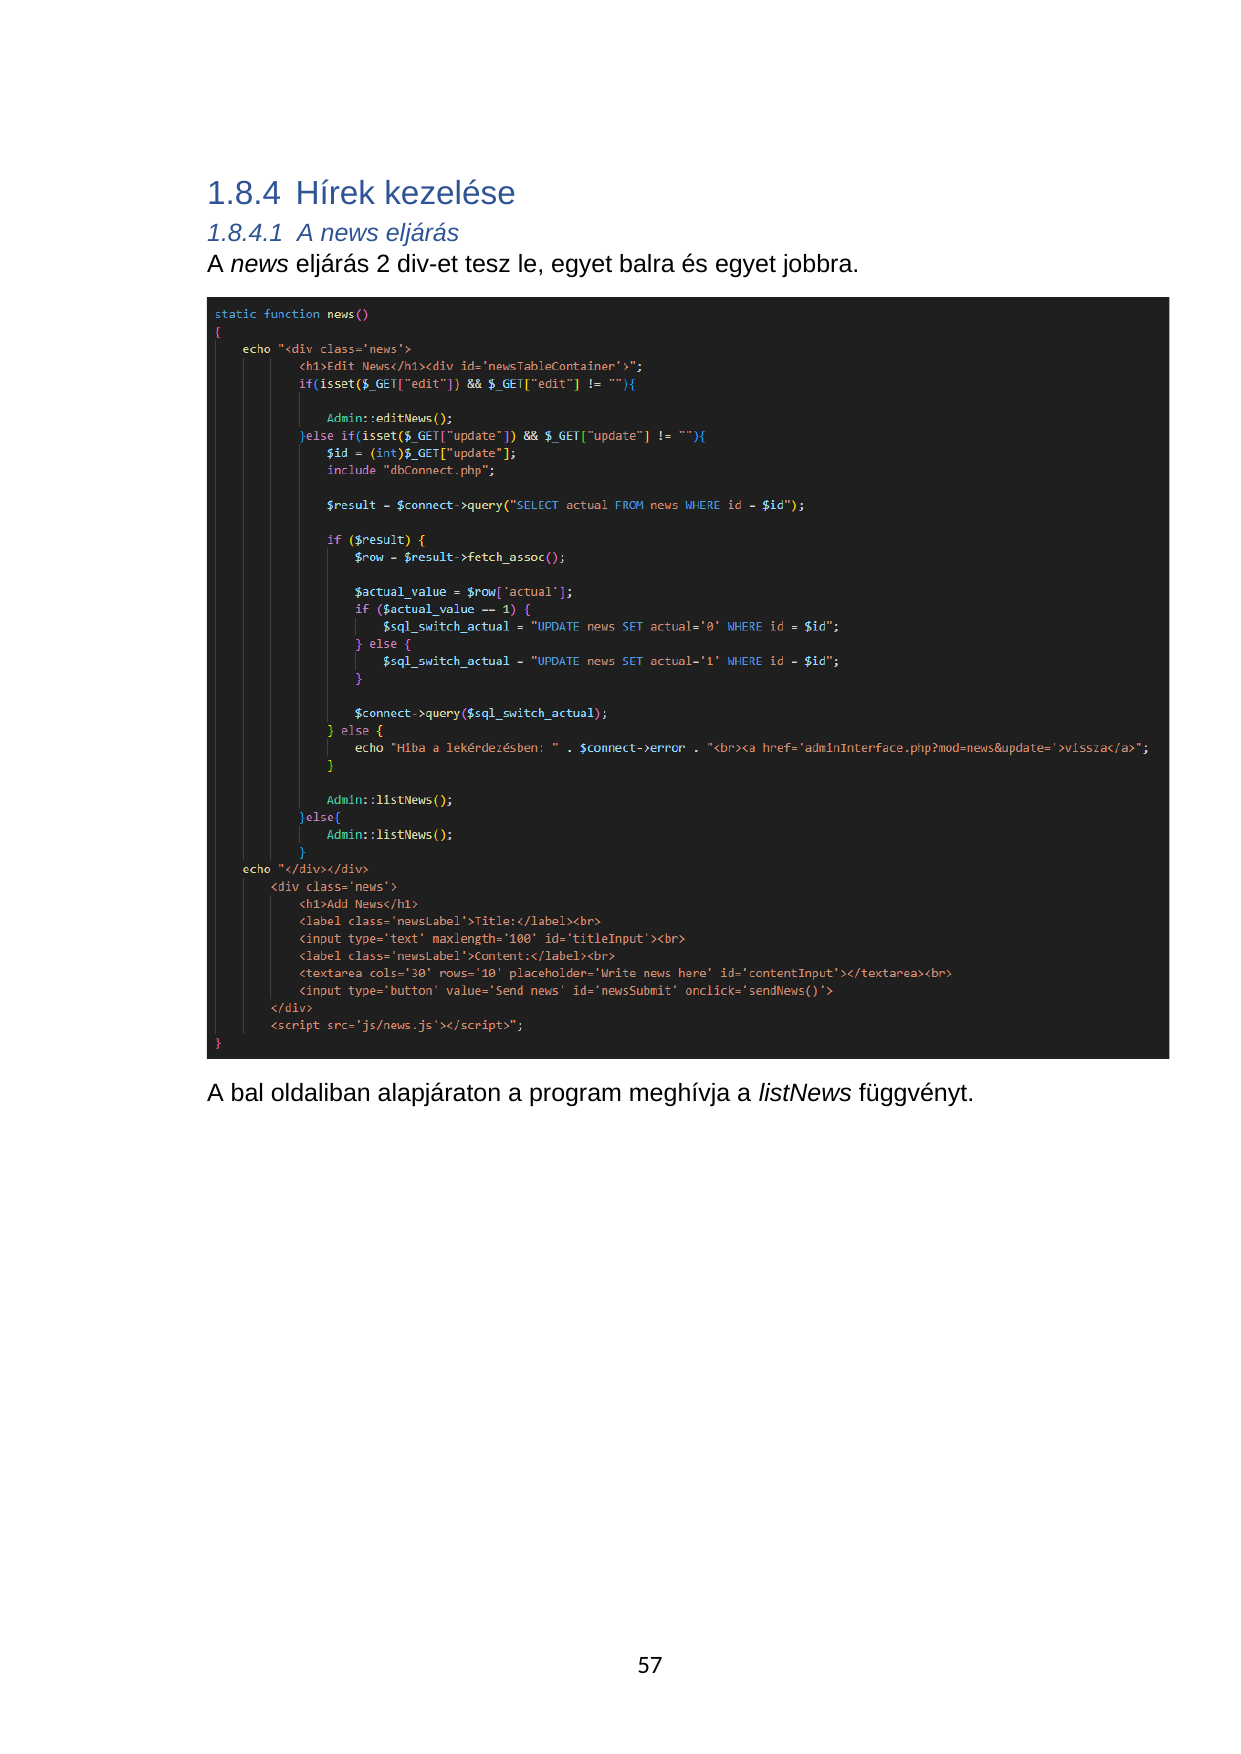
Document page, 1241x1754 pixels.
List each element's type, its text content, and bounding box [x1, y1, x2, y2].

text A news eljárás 2 div-et tesz le, egyet balra és egyet jobbra. [207, 249, 1092, 278]
subtitle A news eljárás [207, 218, 1092, 247]
subtitle Hírek kezelése [207, 173, 1092, 211]
text A bal oldaliban alapjáraton a program meghívja a listNews függvényt. [207, 1078, 1092, 1107]
picture [206, 297, 1170, 1059]
